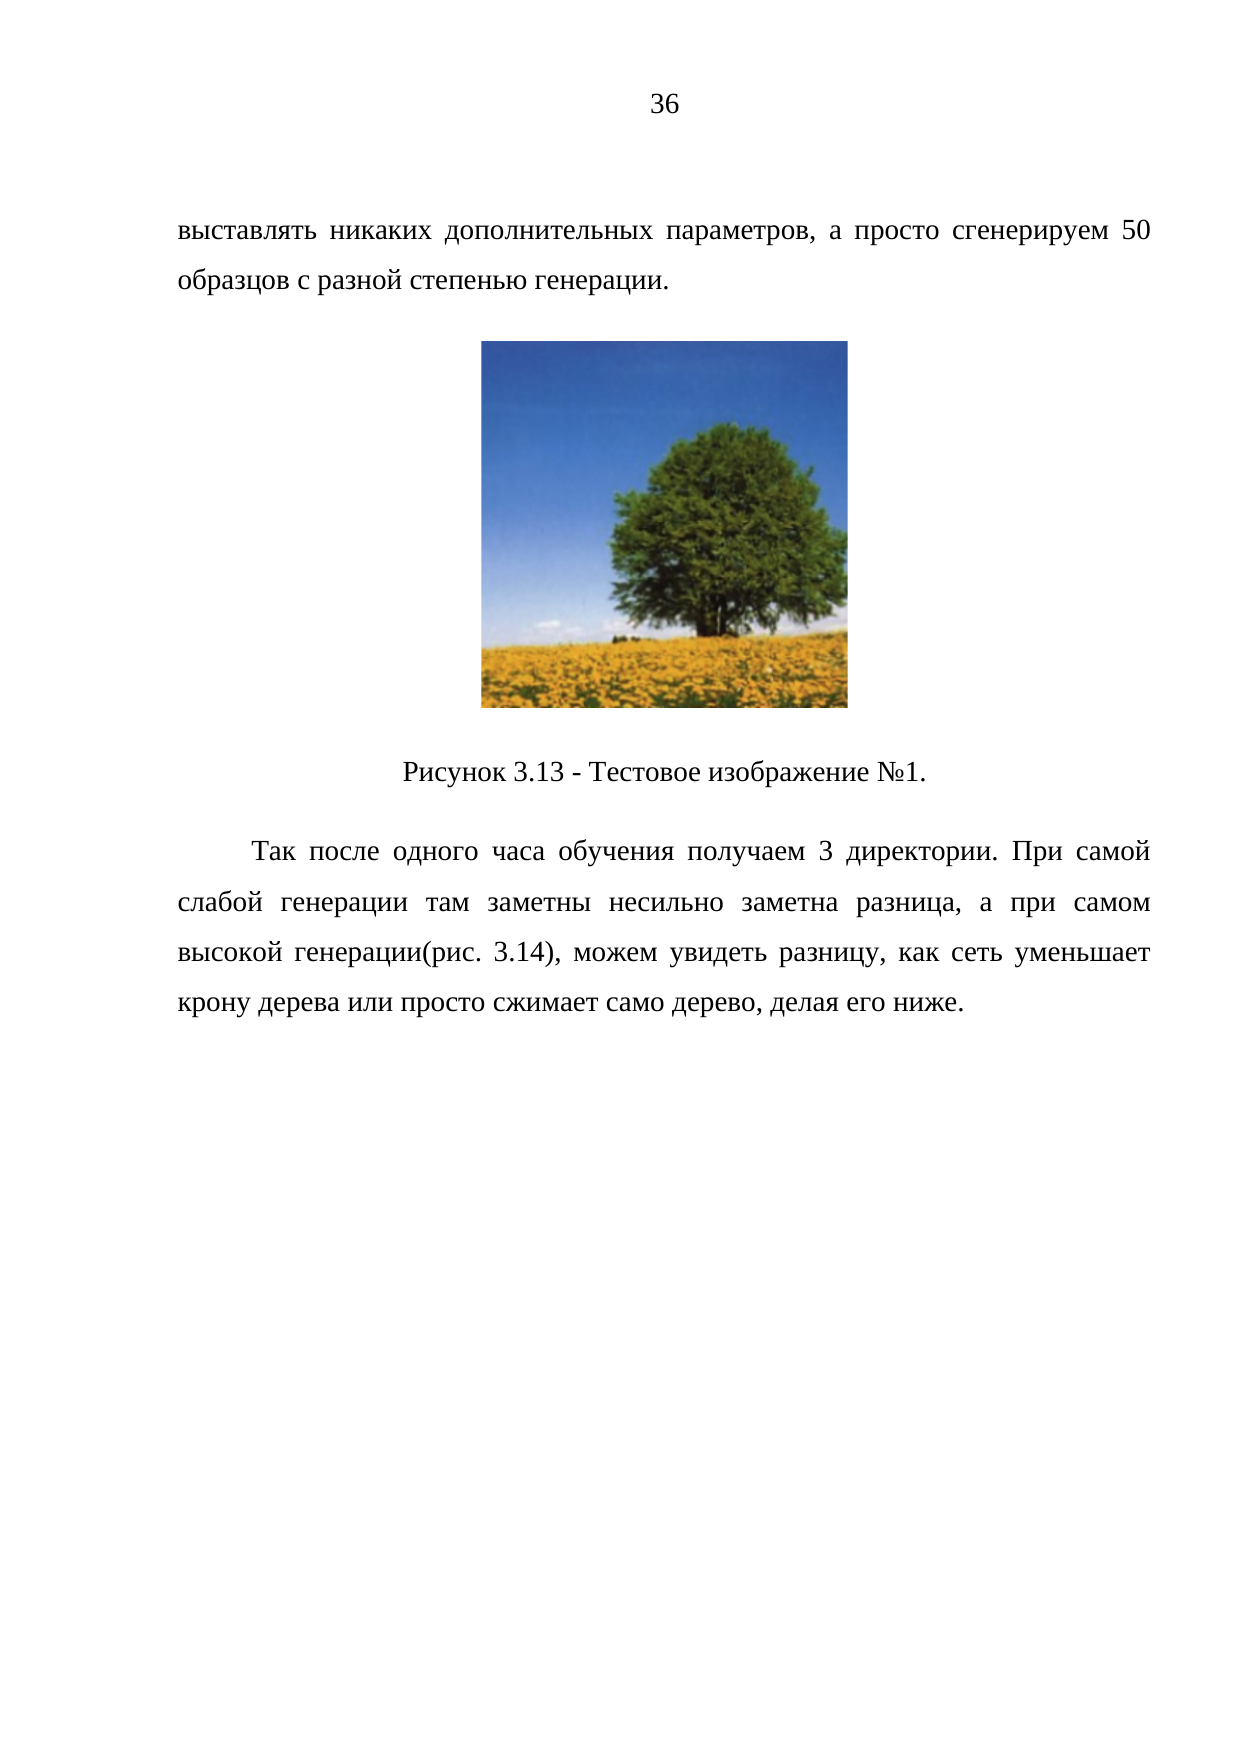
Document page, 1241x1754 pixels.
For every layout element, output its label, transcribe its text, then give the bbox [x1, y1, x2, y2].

text Так после одного часа обучения получаем 3 директории. При самой слабой генерации там заметны несильно заметна разница, а при самом высокой генерации(рис. 3.14), можем увидеть разницу, как сеть уменьшает крону дерева или просто сжимает само дерево, делая его ниже. [177, 833, 1152, 1018]
text Рисунок 3.13 - Тестовое изображение №1. [177, 754, 1152, 787]
picture [481, 341, 848, 708]
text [177, 212, 1152, 296]
